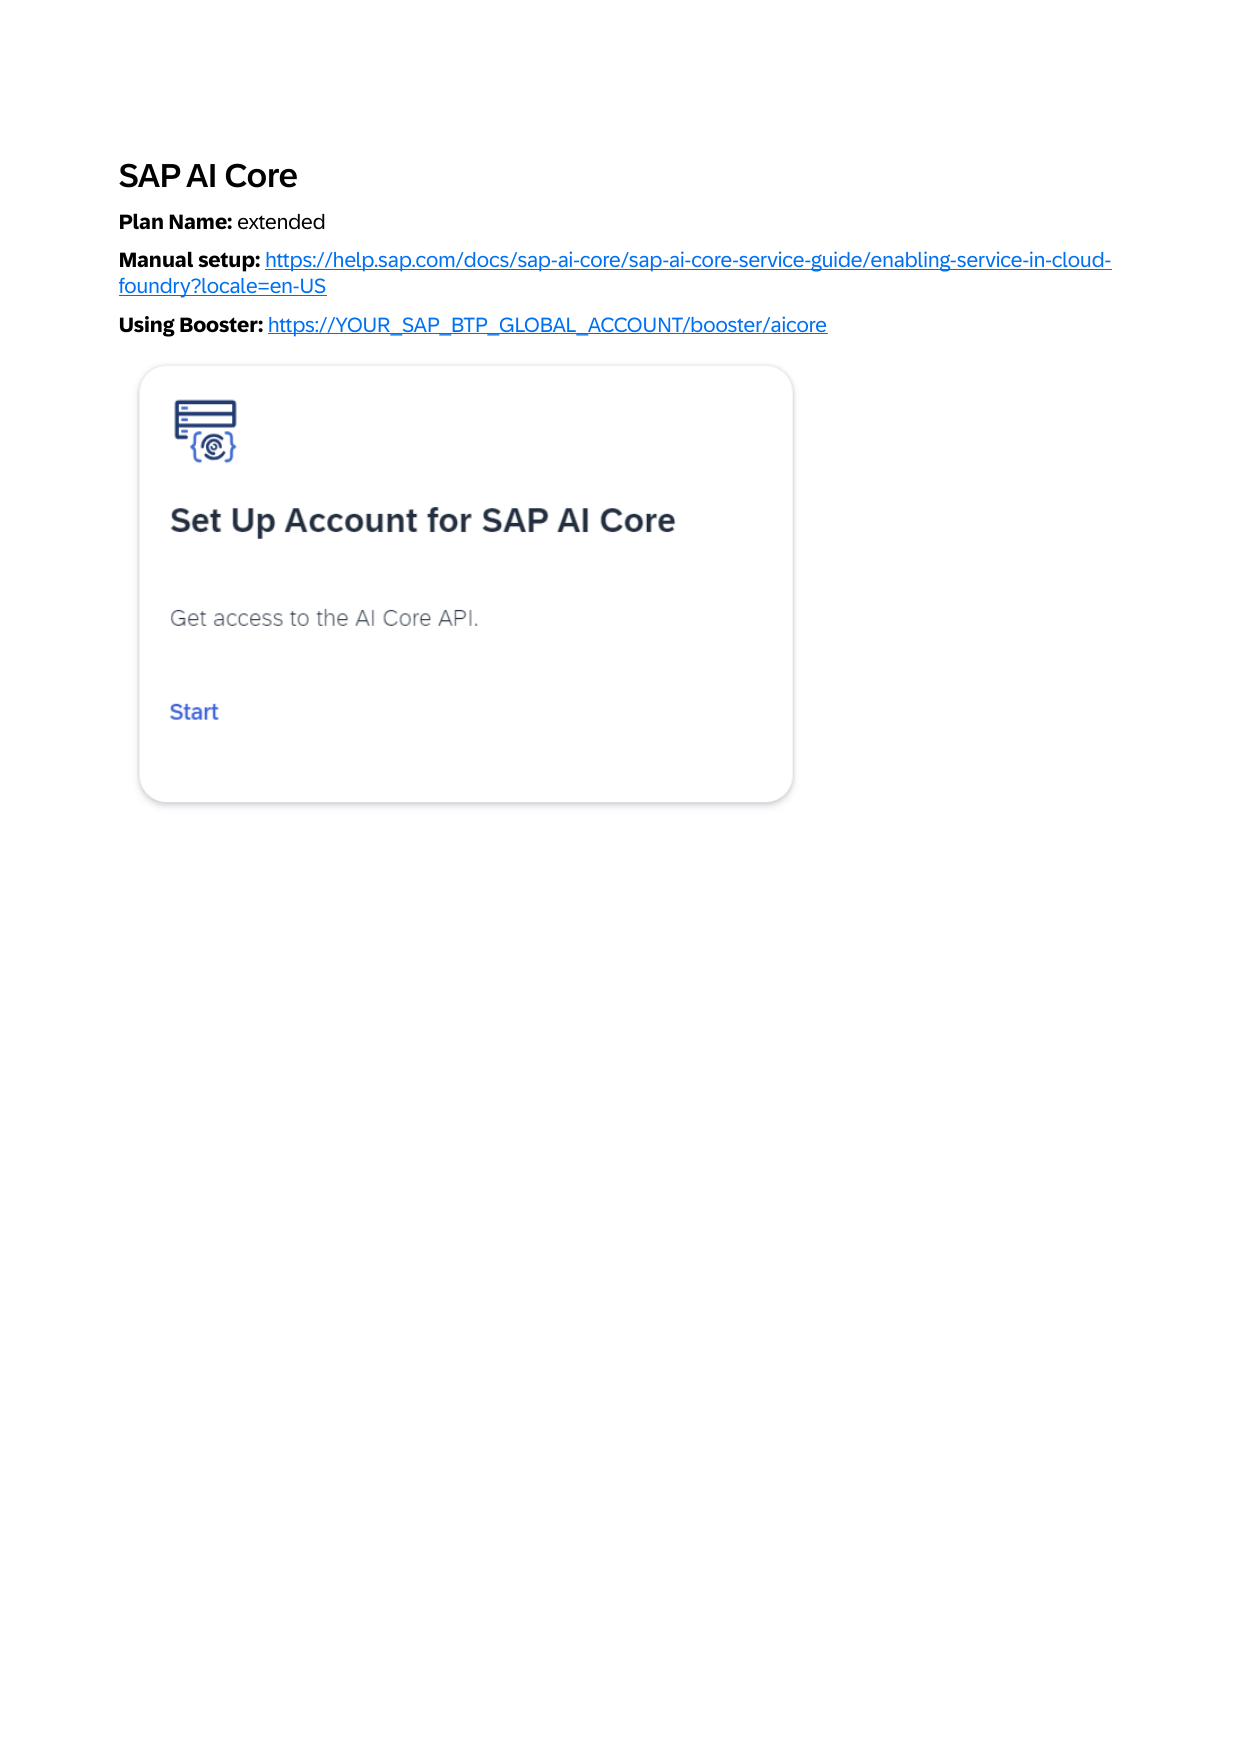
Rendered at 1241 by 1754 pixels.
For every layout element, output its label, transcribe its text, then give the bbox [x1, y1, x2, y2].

text Plan Name: extended [118, 210, 1122, 234]
picture [118, 350, 812, 817]
text Using Booster: https://YOUR_SAP_BTP_GLOBAL_ACCOUNT/booster/aicore [118, 312, 1122, 336]
subtitle SAP AI Core [118, 156, 1122, 194]
text Manual setup: https://help.sap.com/docs/sap-ai-core/sap-ai-core-service-guide/enabling-service-in-cloud-foundry?locale=en-US [118, 248, 1122, 298]
